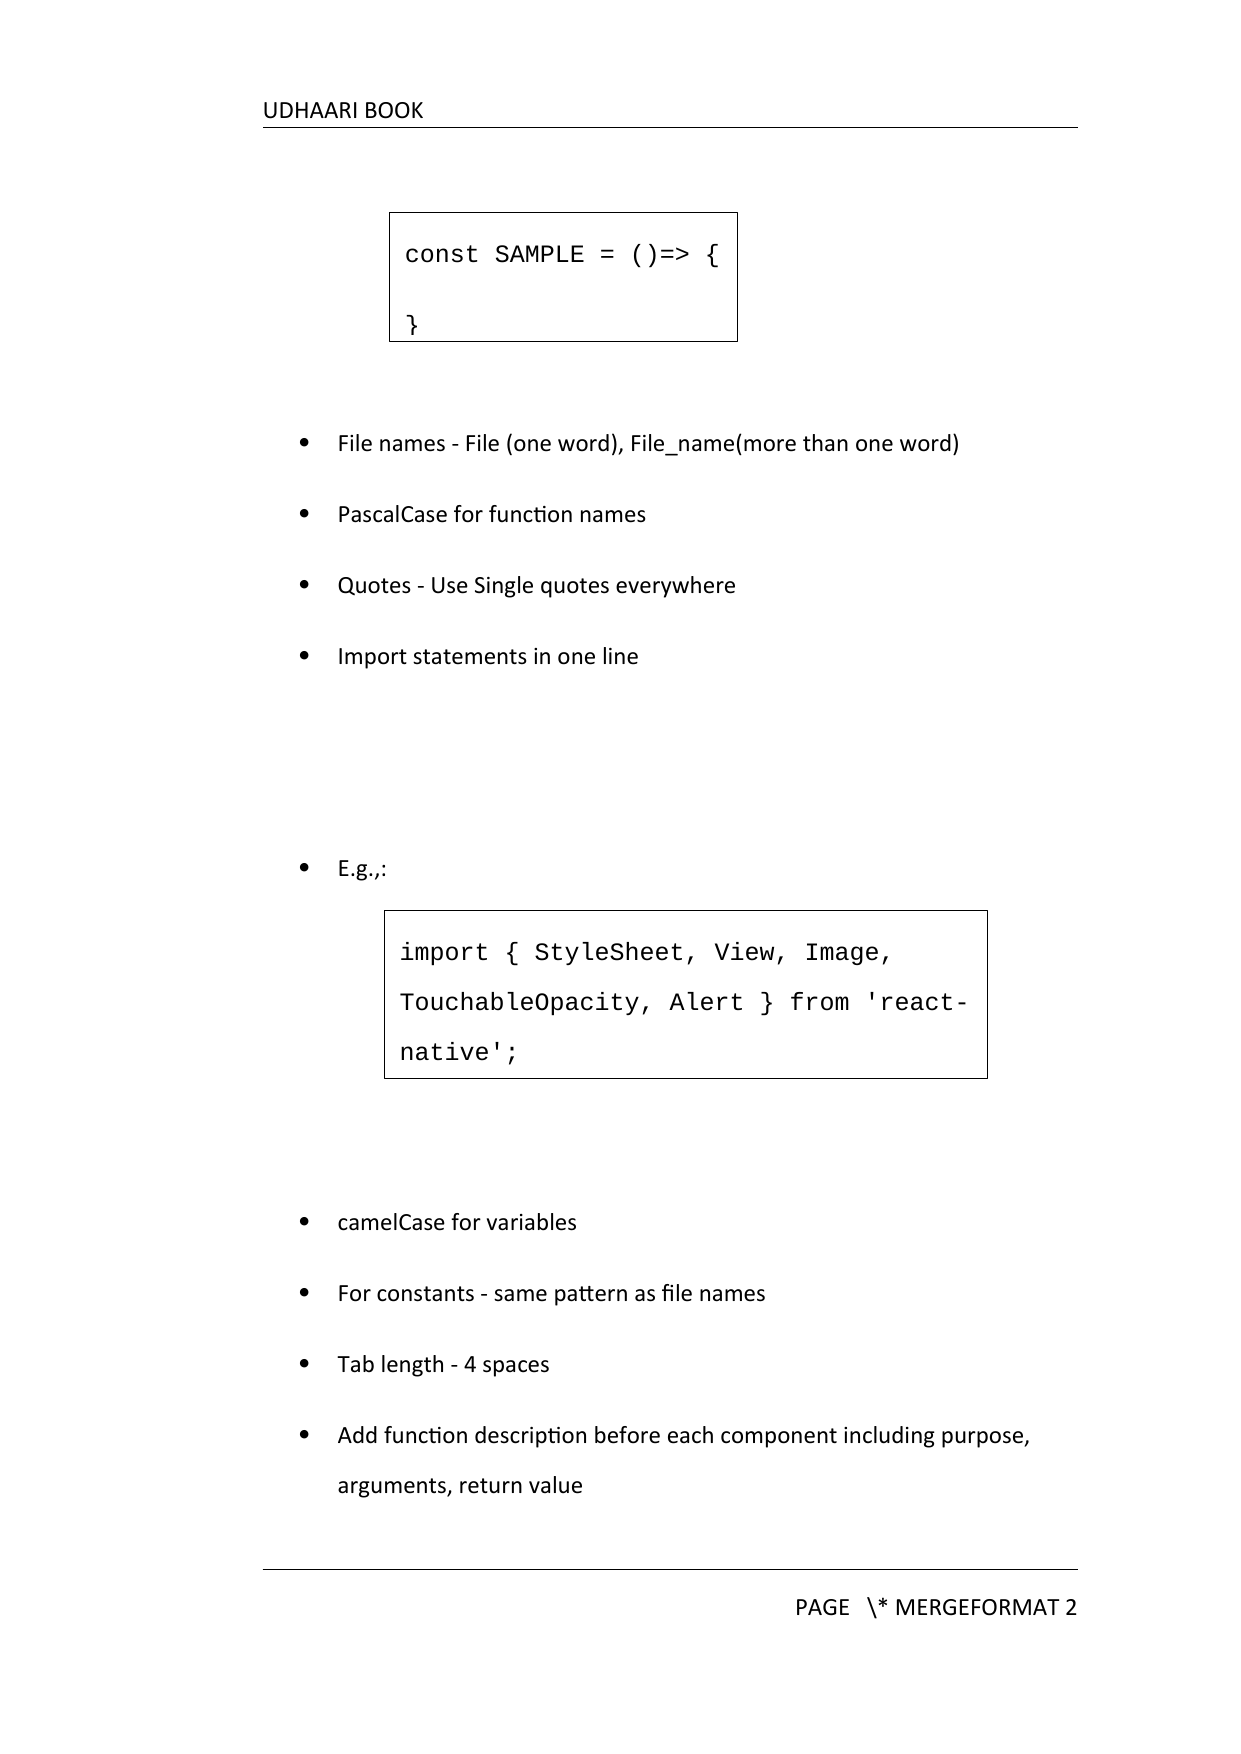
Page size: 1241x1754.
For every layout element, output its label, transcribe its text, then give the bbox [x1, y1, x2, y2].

list PascalCase for function names [300, 479, 1078, 529]
list For constants - same pattern as file names [300, 1258, 1078, 1308]
list camelCase for variables [300, 1187, 1078, 1237]
list Tab length - 4 spaces [300, 1329, 1078, 1379]
list File names - File (one word), File_name(more than one word) [300, 408, 1078, 458]
list Import statements in one line [300, 620, 1078, 670]
list Add function description before each component including purpose, arguments, return value [300, 1399, 1078, 1499]
list E.g.,: [300, 833, 1078, 883]
list Quotes - Use Single quotes everywhere [300, 549, 1078, 599]
